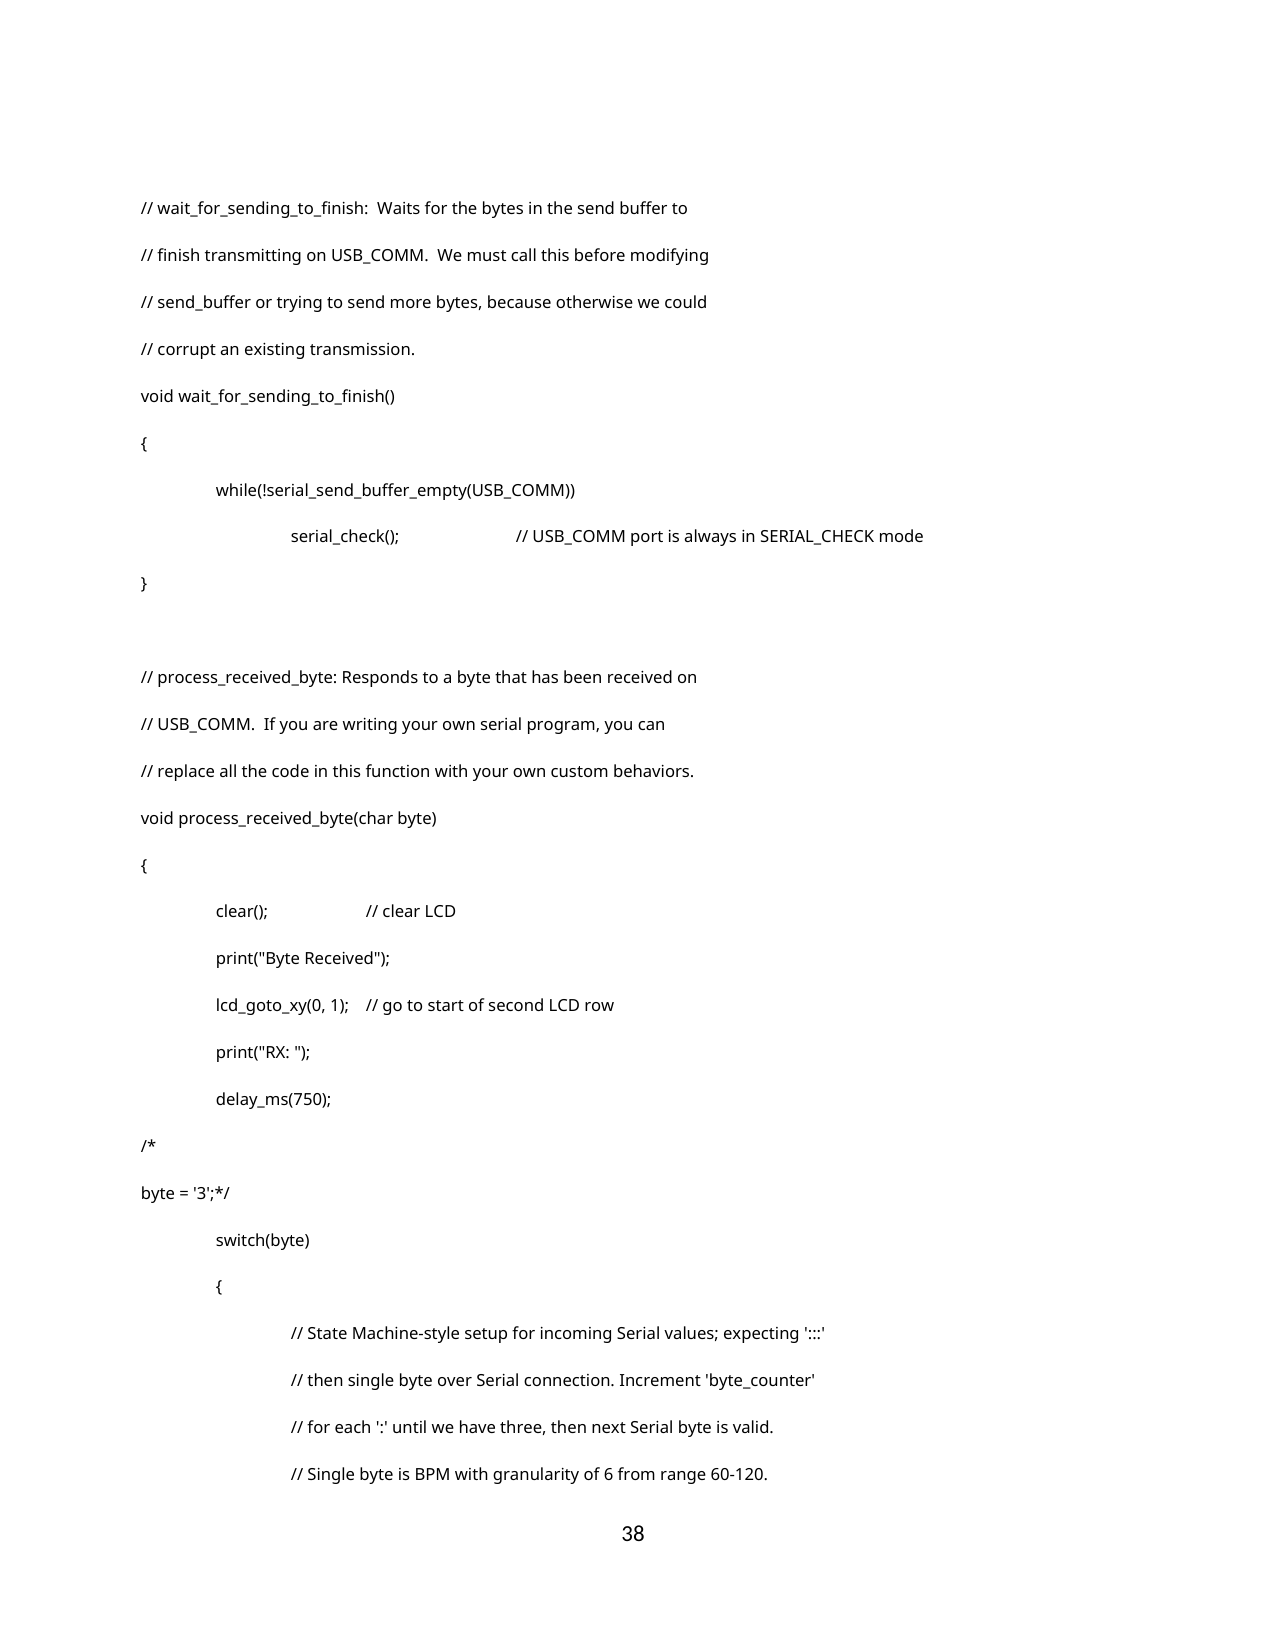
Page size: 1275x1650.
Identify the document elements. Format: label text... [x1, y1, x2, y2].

text // send_buffer or trying to send more bytes, because otherwise we could [141, 291, 1125, 313]
text // process_received_byte: Responds to a byte that has been received on [141, 666, 1125, 688]
text switch(byte) [141, 1228, 1125, 1251]
text print("RX: "); [141, 1041, 1125, 1063]
text delay_ms(750); [141, 1087, 1125, 1110]
text void wait_for_sending_to_finish() [141, 384, 1125, 407]
text // Single byte is BPM with granularity of 6 from range 60-120. [141, 1462, 1125, 1485]
text { [141, 853, 1125, 876]
text while(!serial_send_buffer_empty(USB_COMM)) [141, 478, 1125, 501]
text // replace all the code in this function with your own custom behaviors. [141, 759, 1125, 782]
text // USB_COMM. If you are writing your own serial program, you can [141, 712, 1125, 735]
text // finish transmitting on USB_COMM. We must call this before modifying [141, 244, 1125, 266]
text /* [141, 1134, 1125, 1157]
text // for each ':' until we have three, then next Serial byte is valid. [141, 1416, 1125, 1438]
text { [141, 1275, 1125, 1298]
text { [141, 431, 1125, 454]
text // corrupt an existing transmission. [141, 337, 1125, 360]
text print("Byte Received"); [141, 947, 1125, 969]
text void process_received_byte(char byte) [141, 806, 1125, 829]
text lcd_goto_xy(0, 1); // go to start of second LCD row [141, 994, 1125, 1016]
text byte = '3';*/ [141, 1181, 1125, 1204]
text // then single byte over Serial connection. Increment 'byte_counter' [141, 1369, 1125, 1391]
text // wait_for_sending_to_finish: Waits for the bytes in the send buffer to [141, 197, 1125, 219]
text serial_check(); // USB_COMM port is always in SERIAL_CHECK mode [141, 525, 1125, 548]
text } [141, 572, 1125, 594]
text // State Machine-style setup for incoming Serial values; expecting ':::' [141, 1322, 1125, 1344]
text clear(); // clear LCD [141, 900, 1125, 923]
